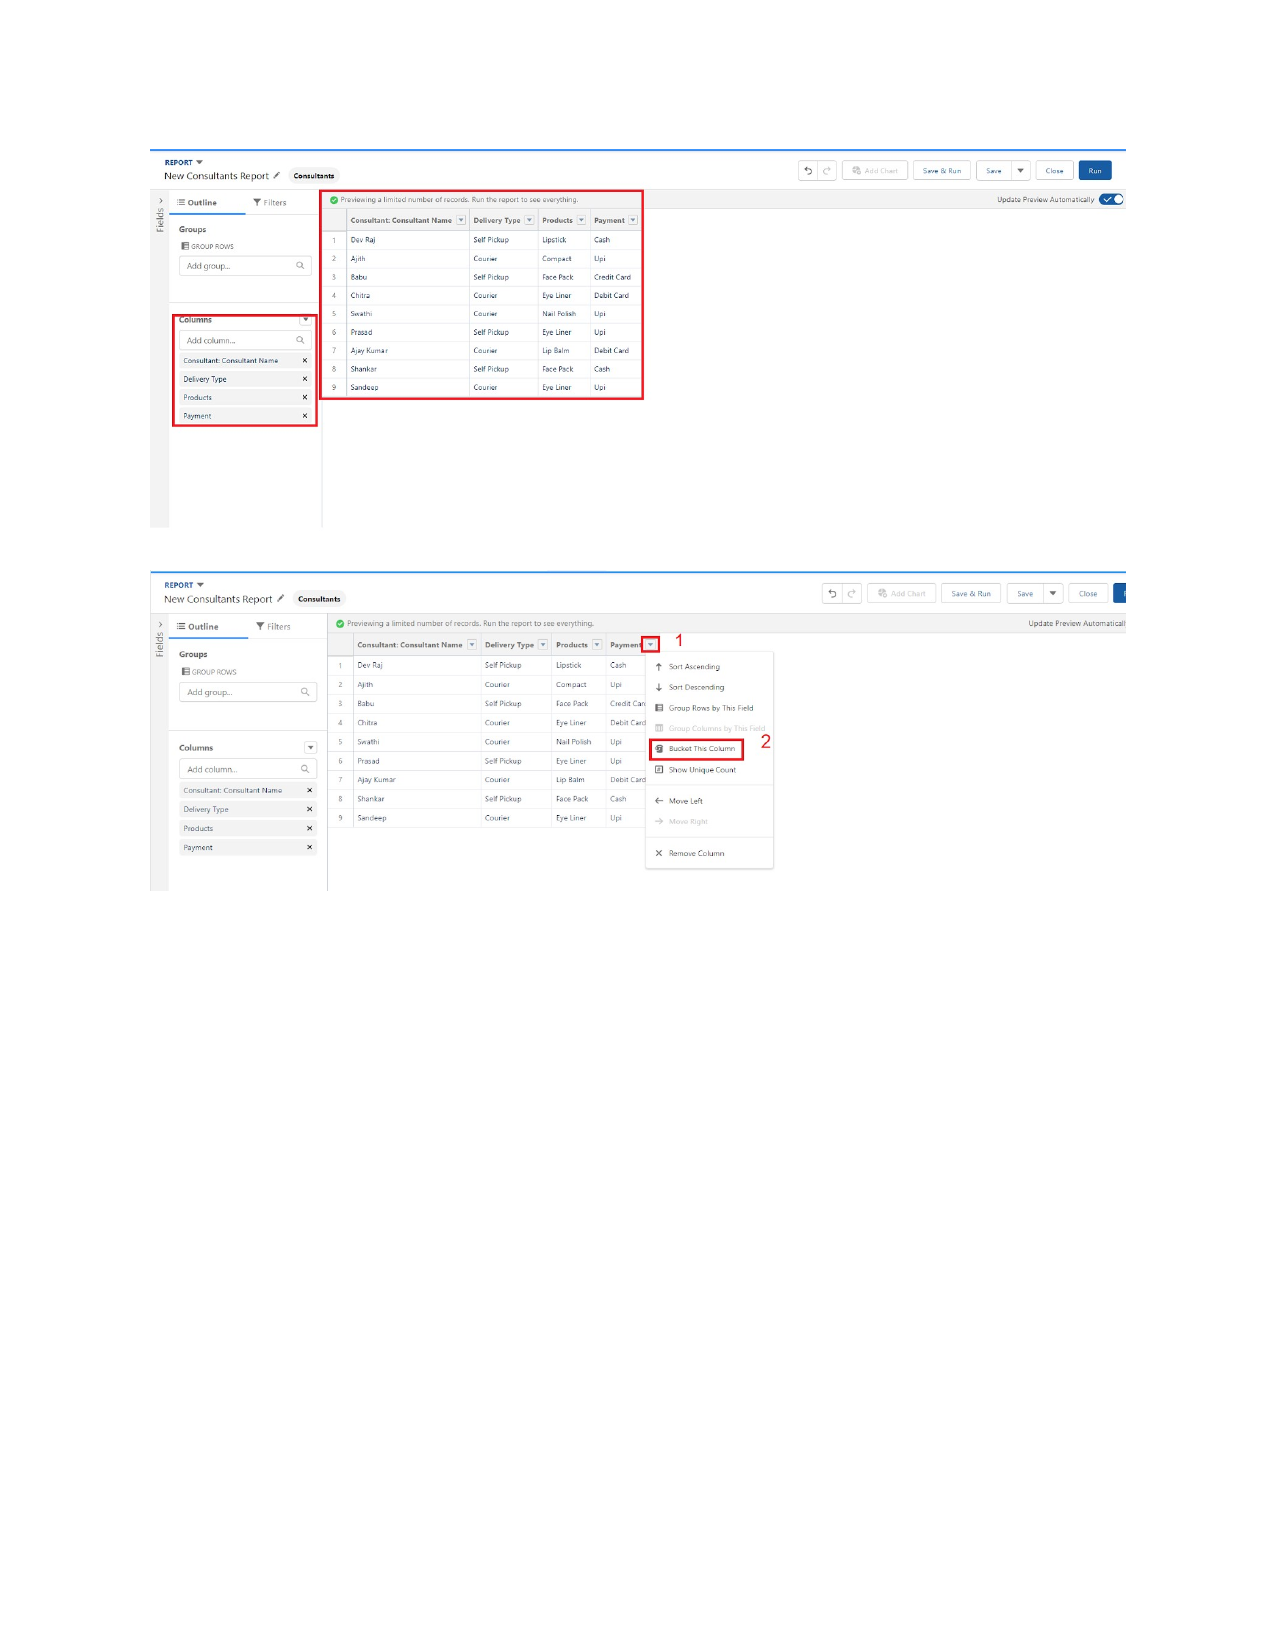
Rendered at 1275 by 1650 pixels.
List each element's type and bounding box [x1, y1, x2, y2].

picture [150, 570, 1126, 891]
picture [150, 149, 1126, 566]
